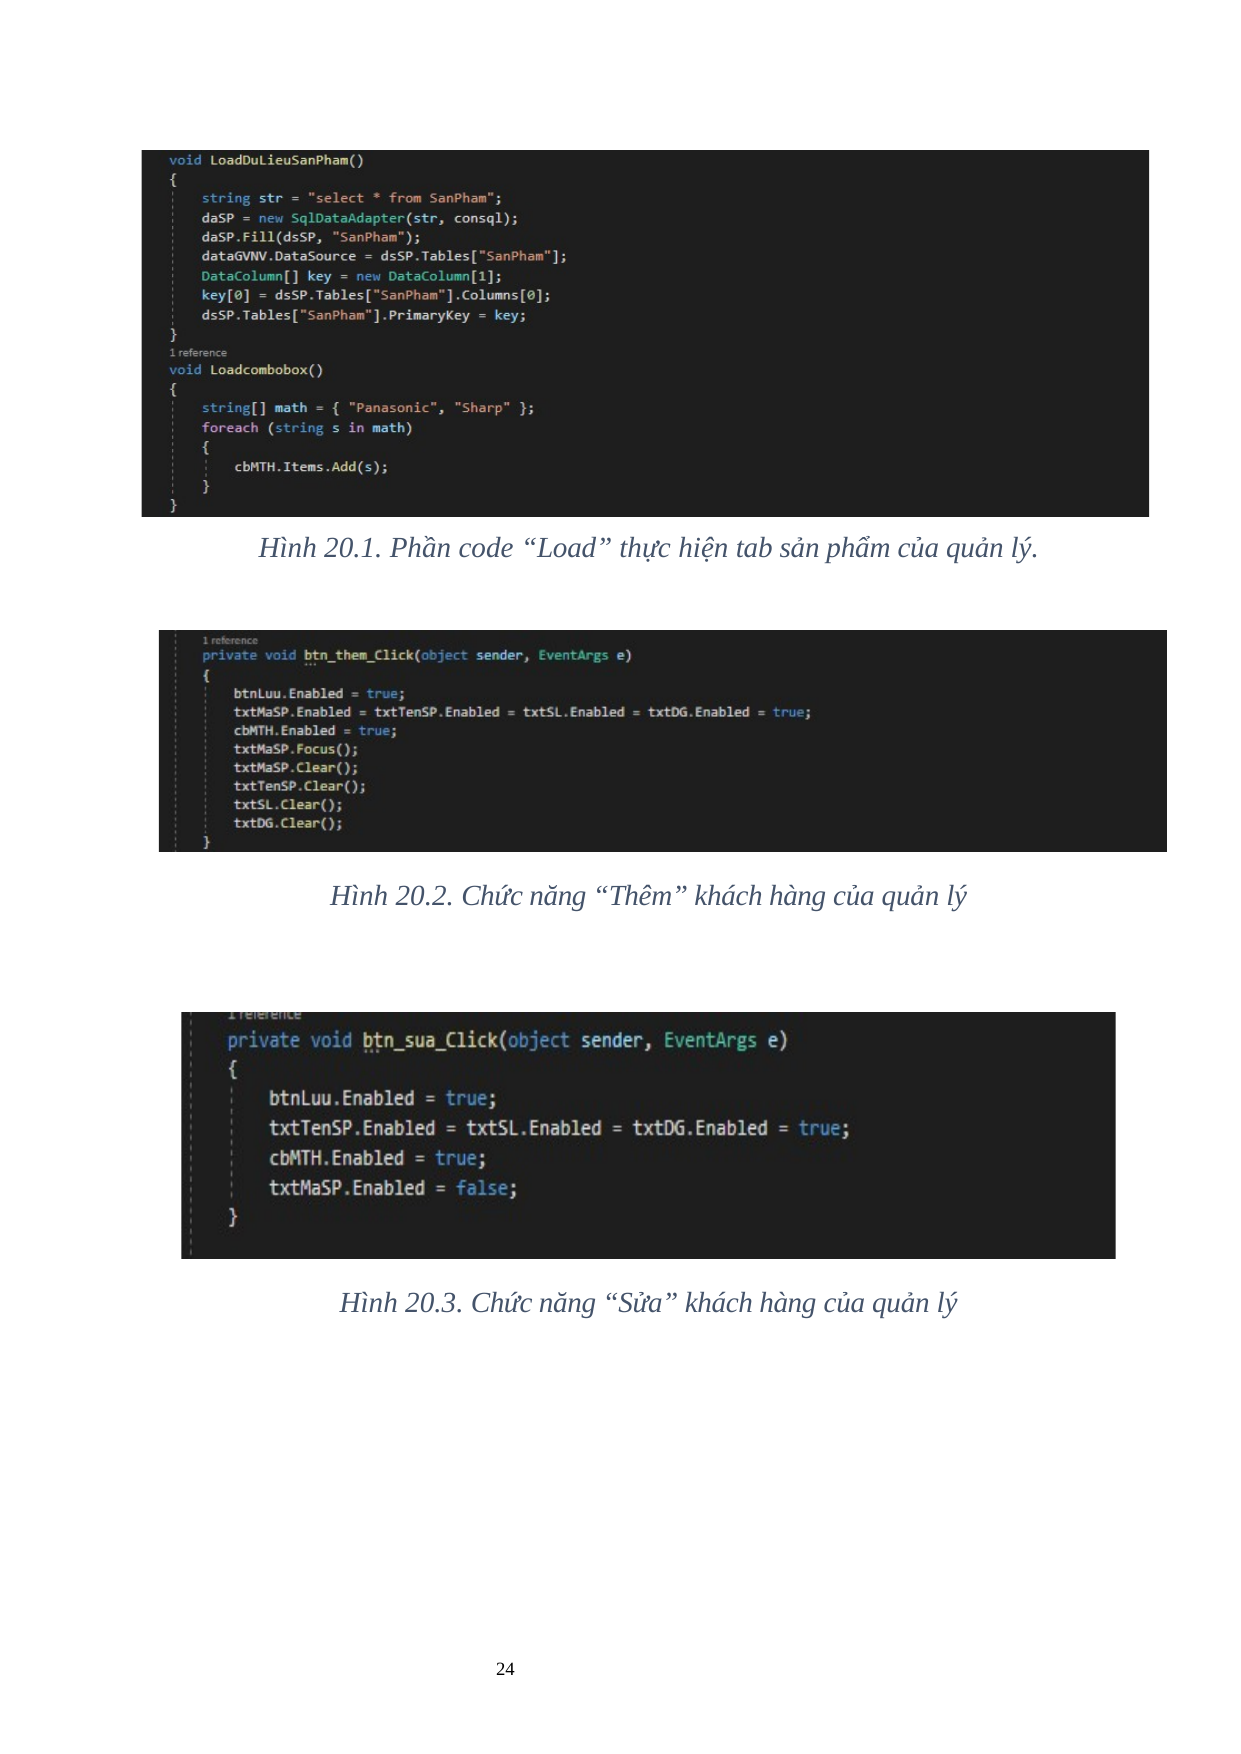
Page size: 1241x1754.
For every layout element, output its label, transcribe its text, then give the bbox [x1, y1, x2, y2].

text Hình 20.3. Chức năng “Sửa” khách hàng của quản lý [159, 1285, 1138, 1318]
text Hình 20.2. Chức năng “Thêm” khách hàng của quản lý [159, 878, 1138, 912]
text Hình 20.1. Phần code “Load” thực hiện tab sản phẩm của quản lý. [159, 530, 1138, 563]
picture [158, 630, 1167, 852]
picture [141, 150, 1150, 517]
picture [181, 1012, 1116, 1259]
